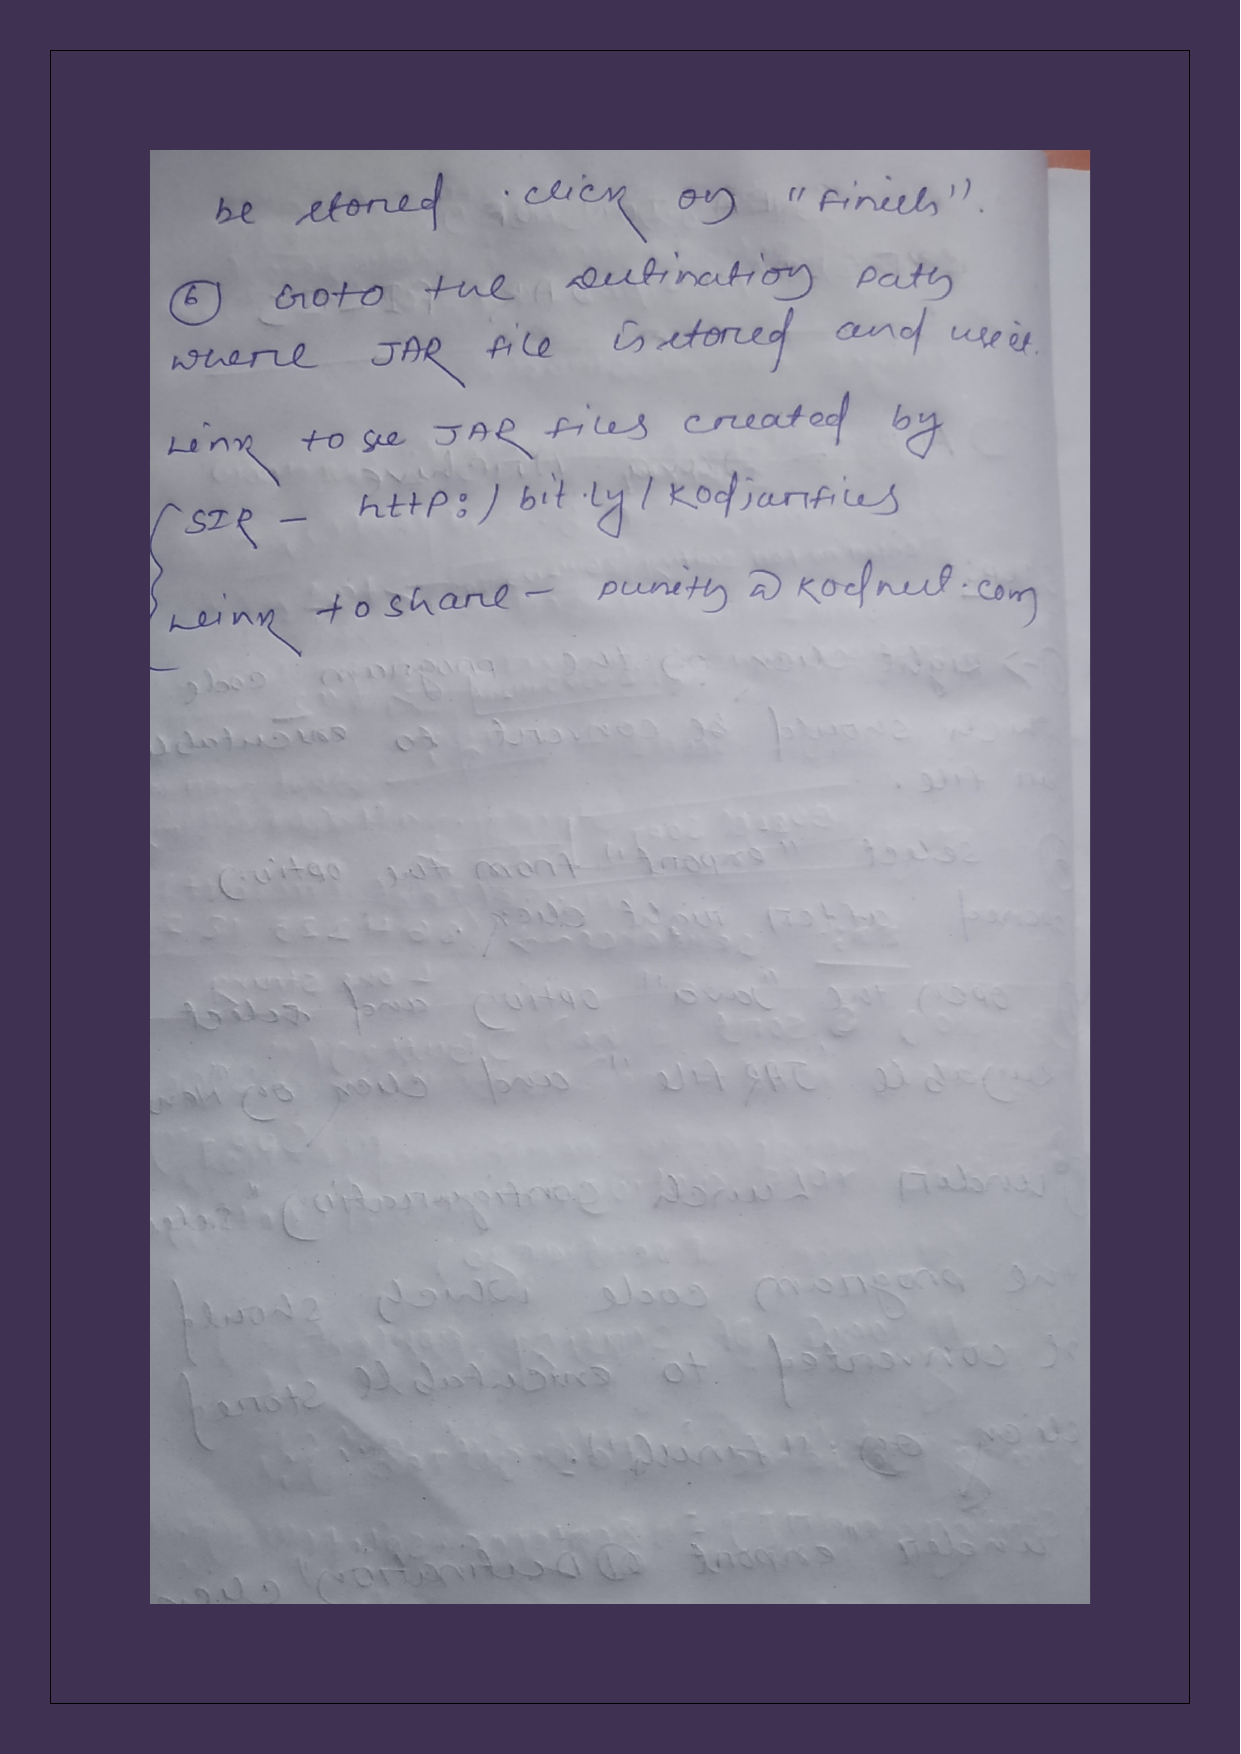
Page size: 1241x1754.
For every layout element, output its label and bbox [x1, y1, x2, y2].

picture [150, 150, 1091, 1604]
